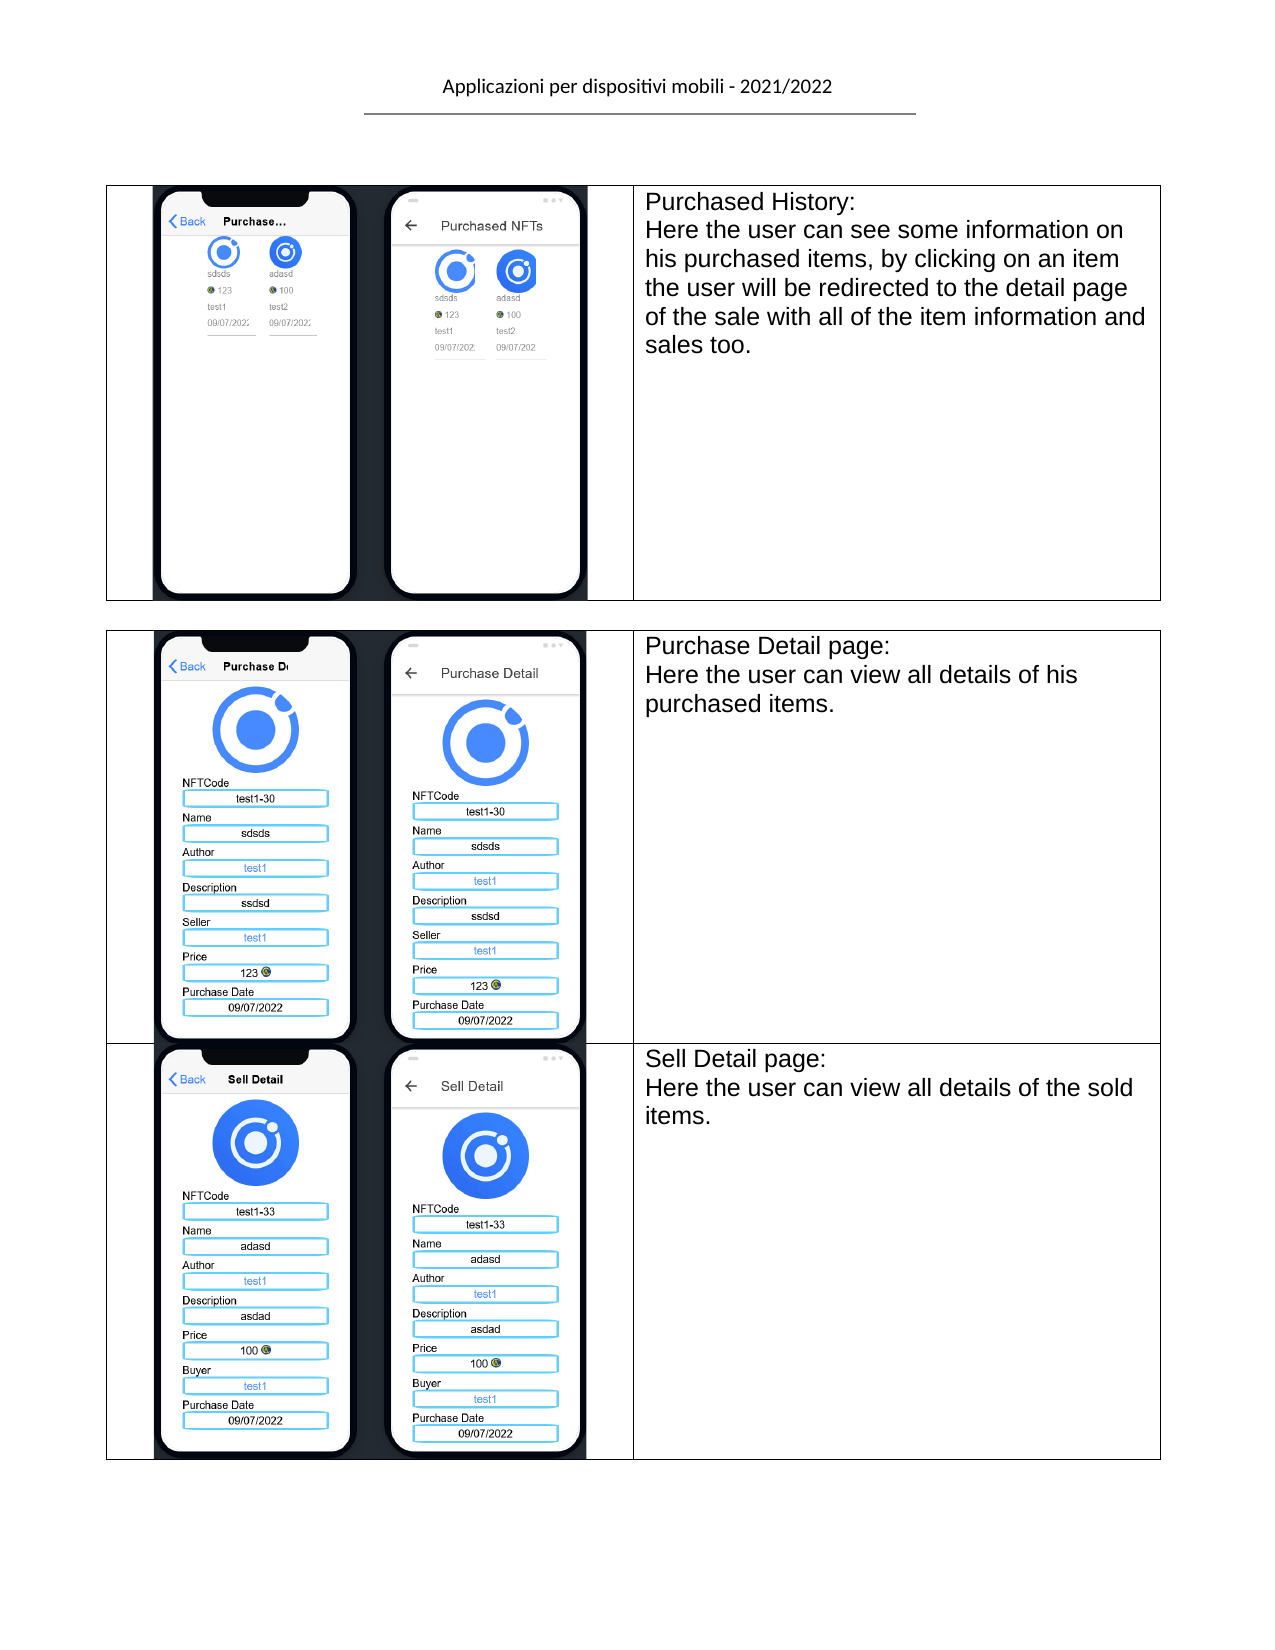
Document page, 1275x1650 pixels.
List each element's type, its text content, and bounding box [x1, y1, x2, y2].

table_header [107, 631, 153, 1043]
table_header Purchase Detail page: Here the user can view all details of his purchased items. [634, 631, 1160, 1043]
table_cell Purchased History: Here the user can see some information on his purchased items, by clicking on an item the user will be redirected to the detail page of the sale with all of the item information and sales too. [634, 186, 1160, 600]
picture [152, 186, 588, 601]
table_cell [587, 1044, 633, 1459]
table_cell [588, 186, 633, 600]
table_cell [107, 1044, 153, 1459]
table_cell Sell Detail page: Here the user can view all details of the sold items. [634, 1044, 1160, 1459]
picture [153, 631, 587, 1459]
table_cell [107, 186, 152, 600]
table_header [587, 631, 633, 1043]
